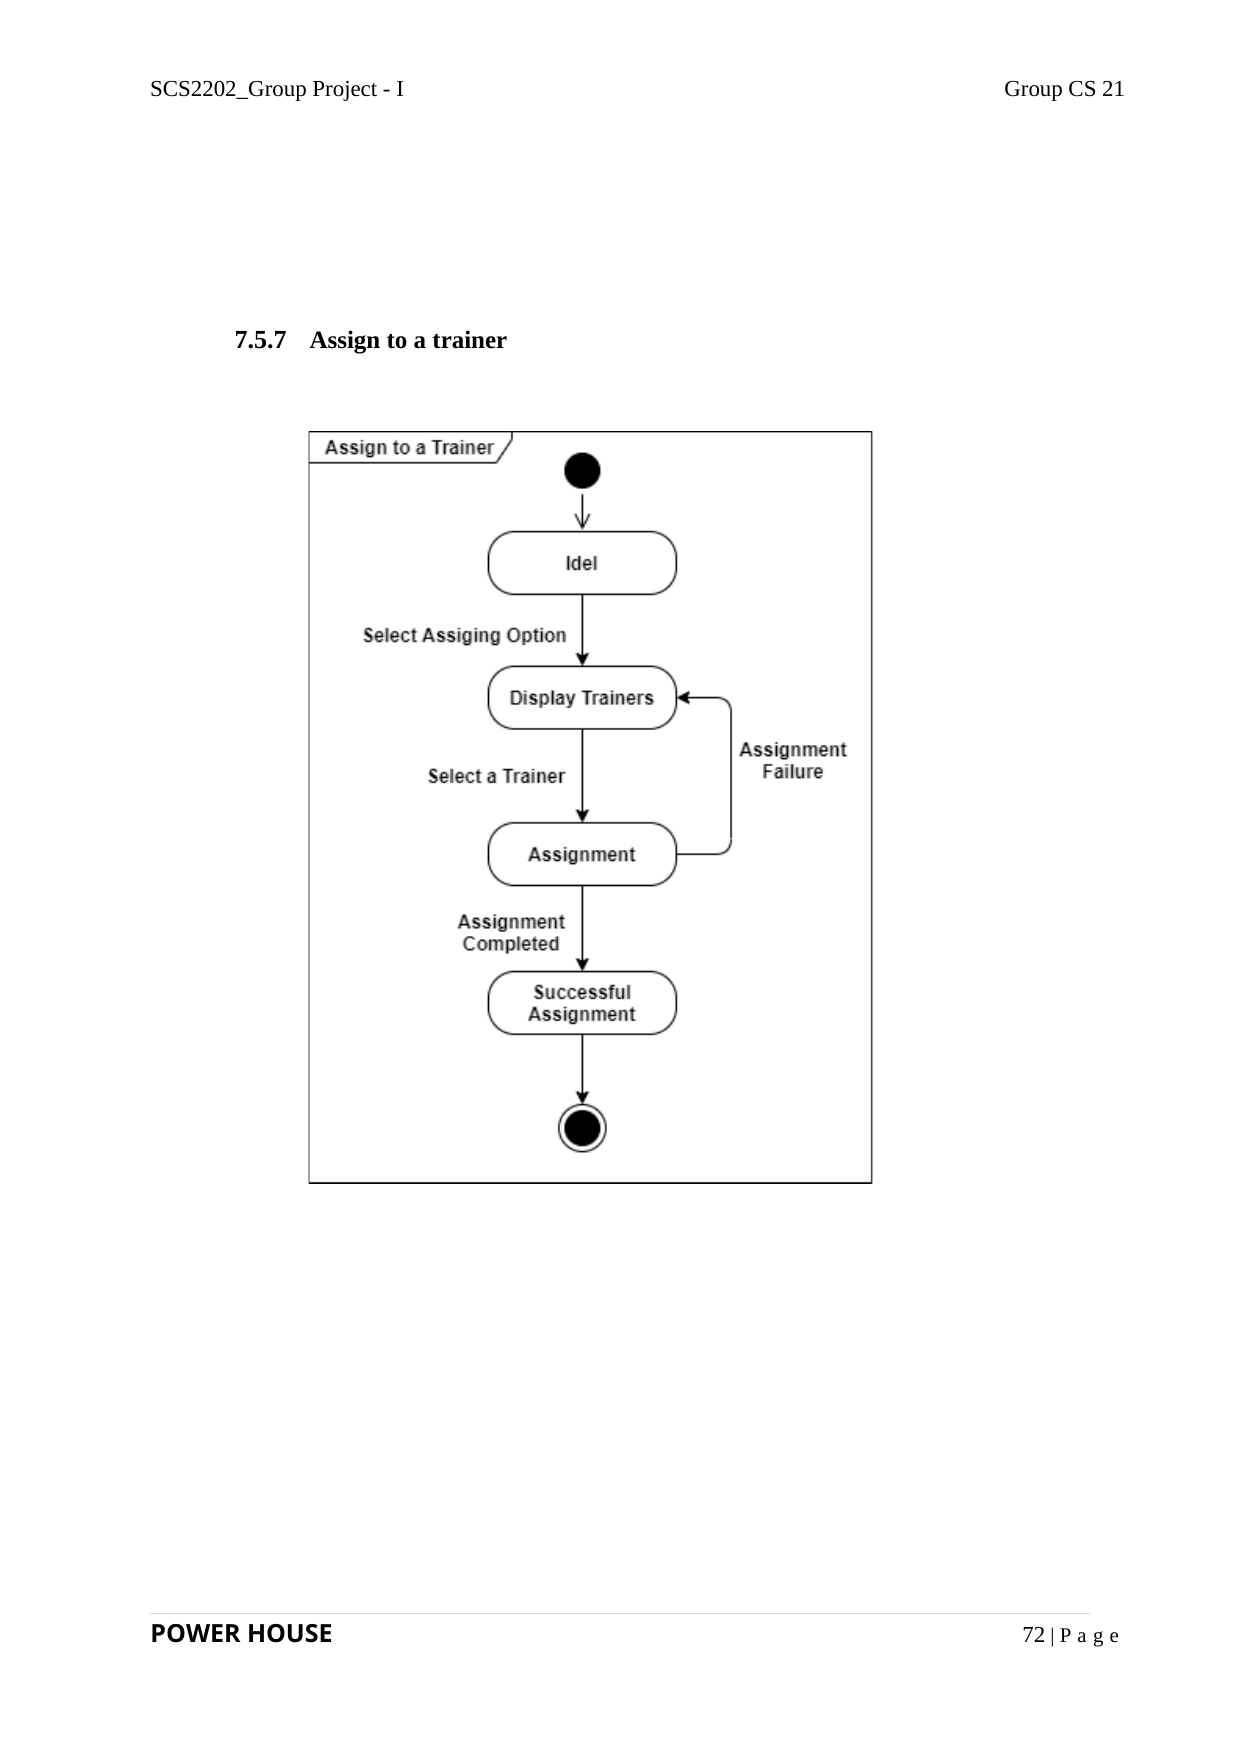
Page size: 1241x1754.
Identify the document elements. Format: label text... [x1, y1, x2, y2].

picture [308, 431, 873, 1184]
subtitle Assign to a trainer [234, 324, 1090, 354]
